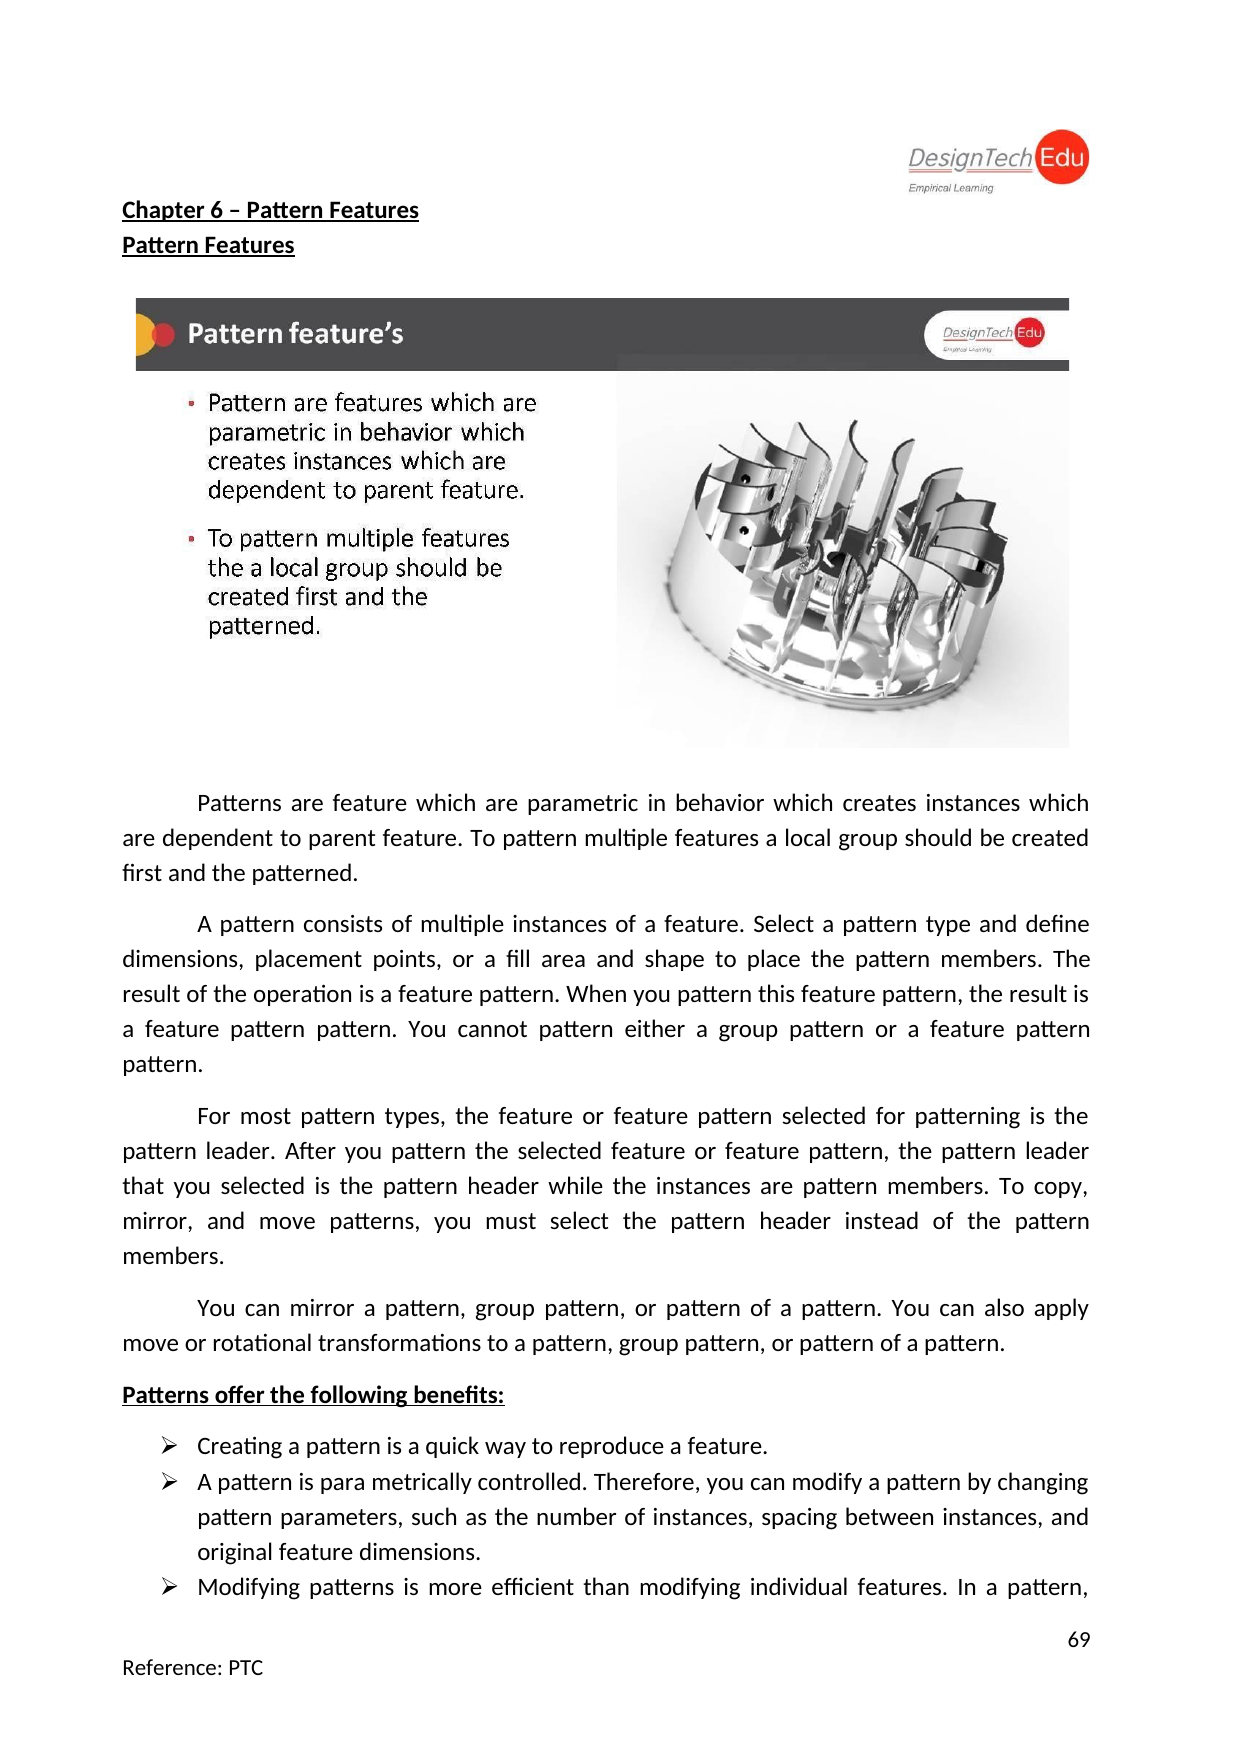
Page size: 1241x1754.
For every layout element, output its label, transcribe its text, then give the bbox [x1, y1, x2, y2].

picture [902, 129, 1090, 195]
picture [135, 298, 1070, 748]
list Modifying patterns is more efficient than modifying individual features. In a pattern, when you change [159, 1571, 1090, 1601]
list A pattern is para metrically controlled. Therefore, you can modify a pattern by changing pattern parameters, such as the number of instances, spacing between instances, and original feature dimensions. [159, 1466, 1091, 1566]
text For most pattern types, the feature or feature pattern selected for patterning is the pattern leader. After you pattern the selected feature or feature pattern, the pattern leader that you selected is the pattern header while the instances are pattern members. To copy, mirror, and move patterns, you must select the pattern header instead of the pattern members. [122, 1101, 1090, 1271]
list Creating a pattern is a quick way to reproduce a feature. [159, 1431, 1167, 1461]
subtitle Patterns offer the following benefits: [122, 1379, 1167, 1409]
text You can mirror a pattern, group pattern, or pattern of a pattern. You can also apply move or rotational transformations to a pattern, group pattern, or pattern of a pattern. [122, 1292, 1090, 1358]
text Patterns are feature which are parametric in behavior which creates instances which are dependent to parent feature. To pattern multiple features a local group should be created first and the patterned. [122, 787, 1090, 888]
text A pattern consists of multiple instances of a feature. Select a pattern type and define dimensions, placement points, or a fill area and shape to place the pattern members. The result of the operation is a feature pattern. When you pattern this feature pattern, the result is a feature pattern pattern. You cannot pattern either a group pattern or a feature pattern pattern. [122, 909, 1091, 1079]
subtitle Chapter 6 – Pattern Features Pattern Features [122, 194, 422, 260]
